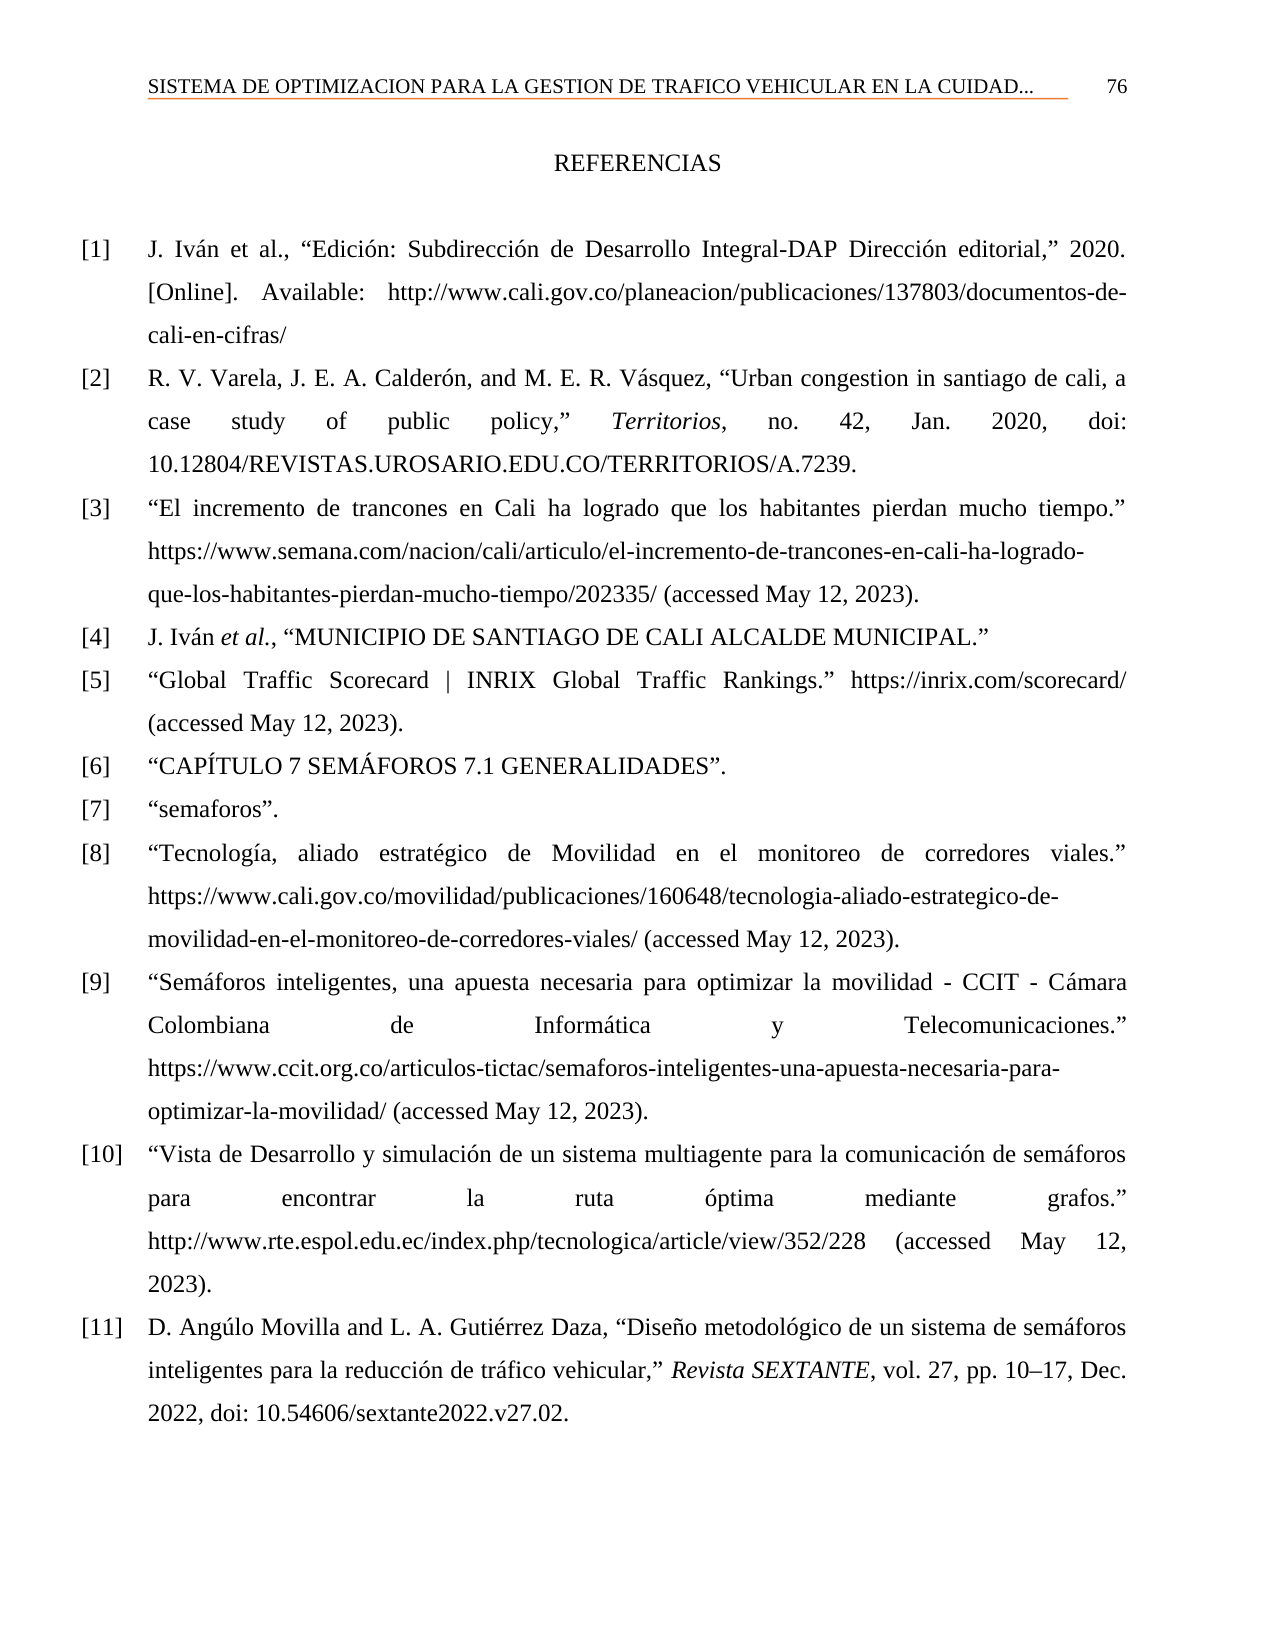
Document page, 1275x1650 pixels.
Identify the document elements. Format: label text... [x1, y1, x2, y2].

subtitle REFERENCIAS [148, 148, 1127, 176]
